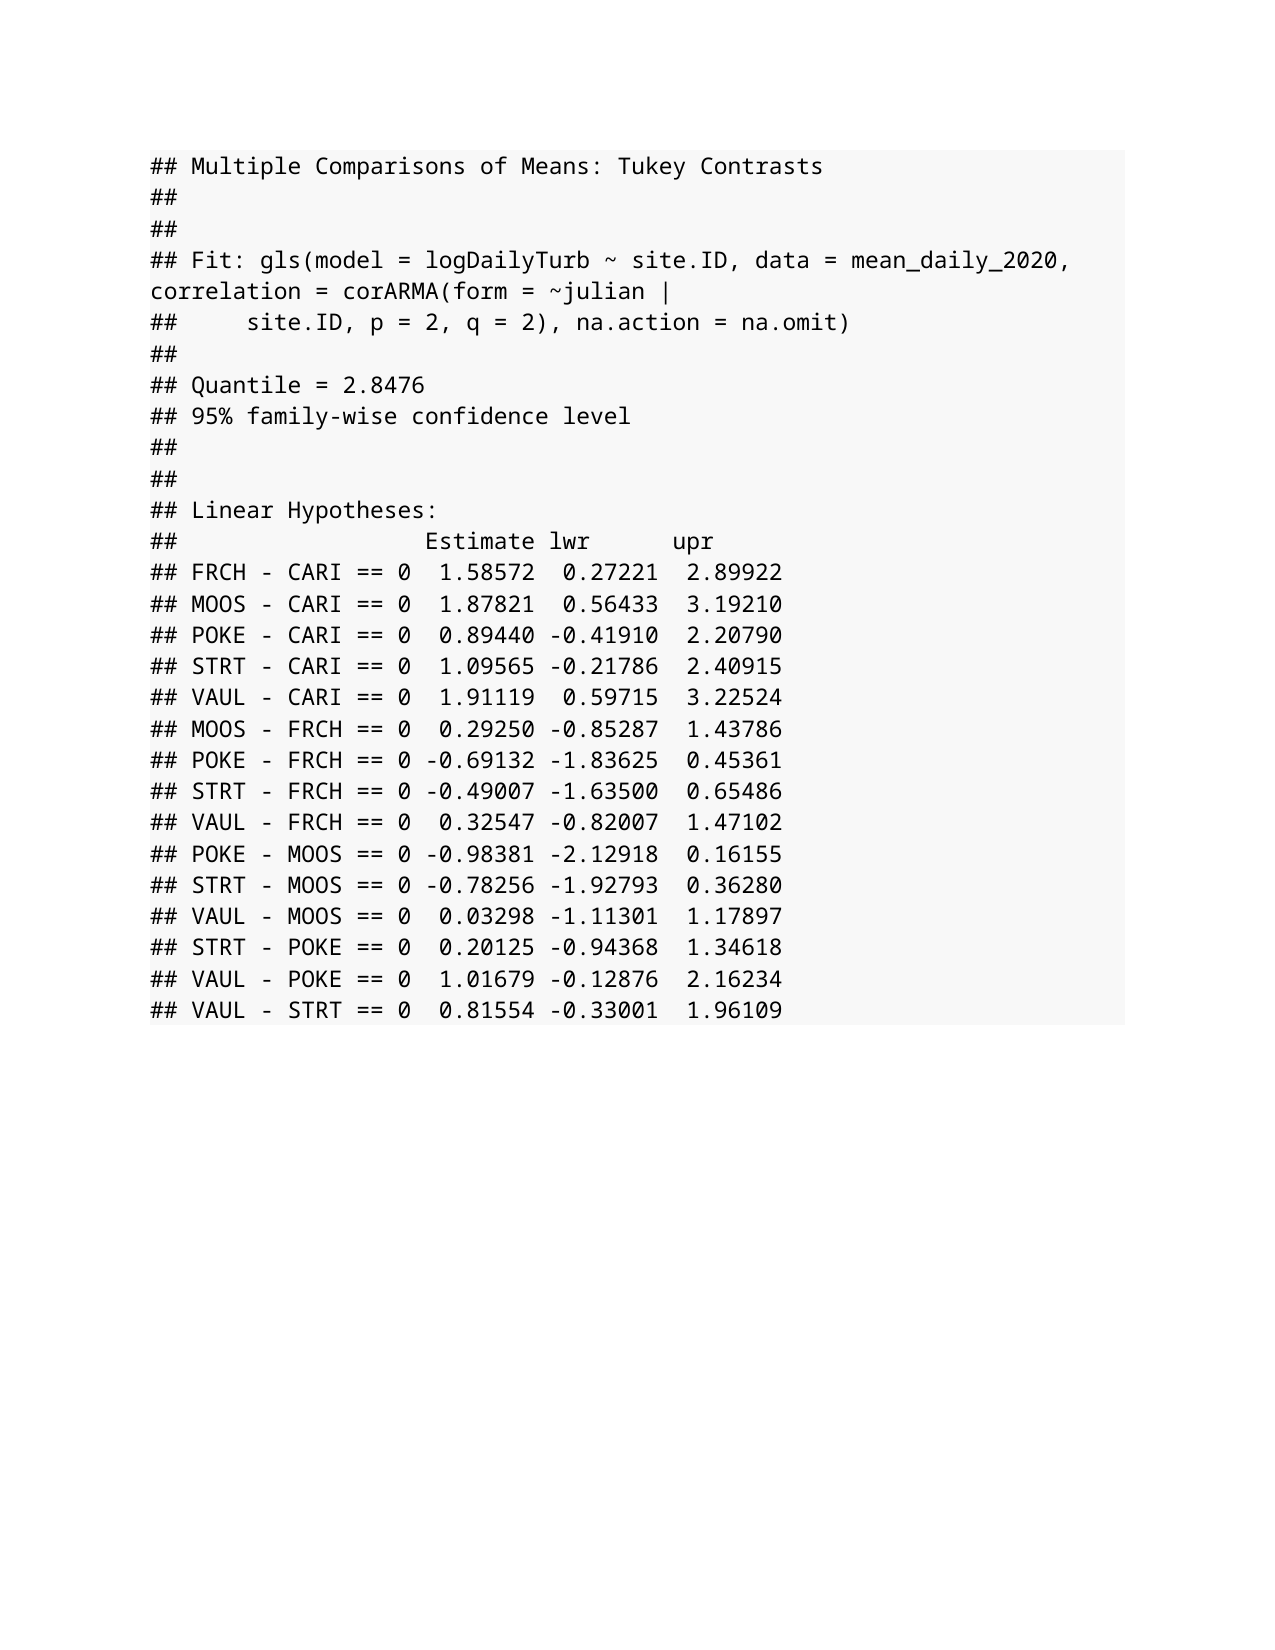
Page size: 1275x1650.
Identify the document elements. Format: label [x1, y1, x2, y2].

text [150, 150, 1125, 1025]
